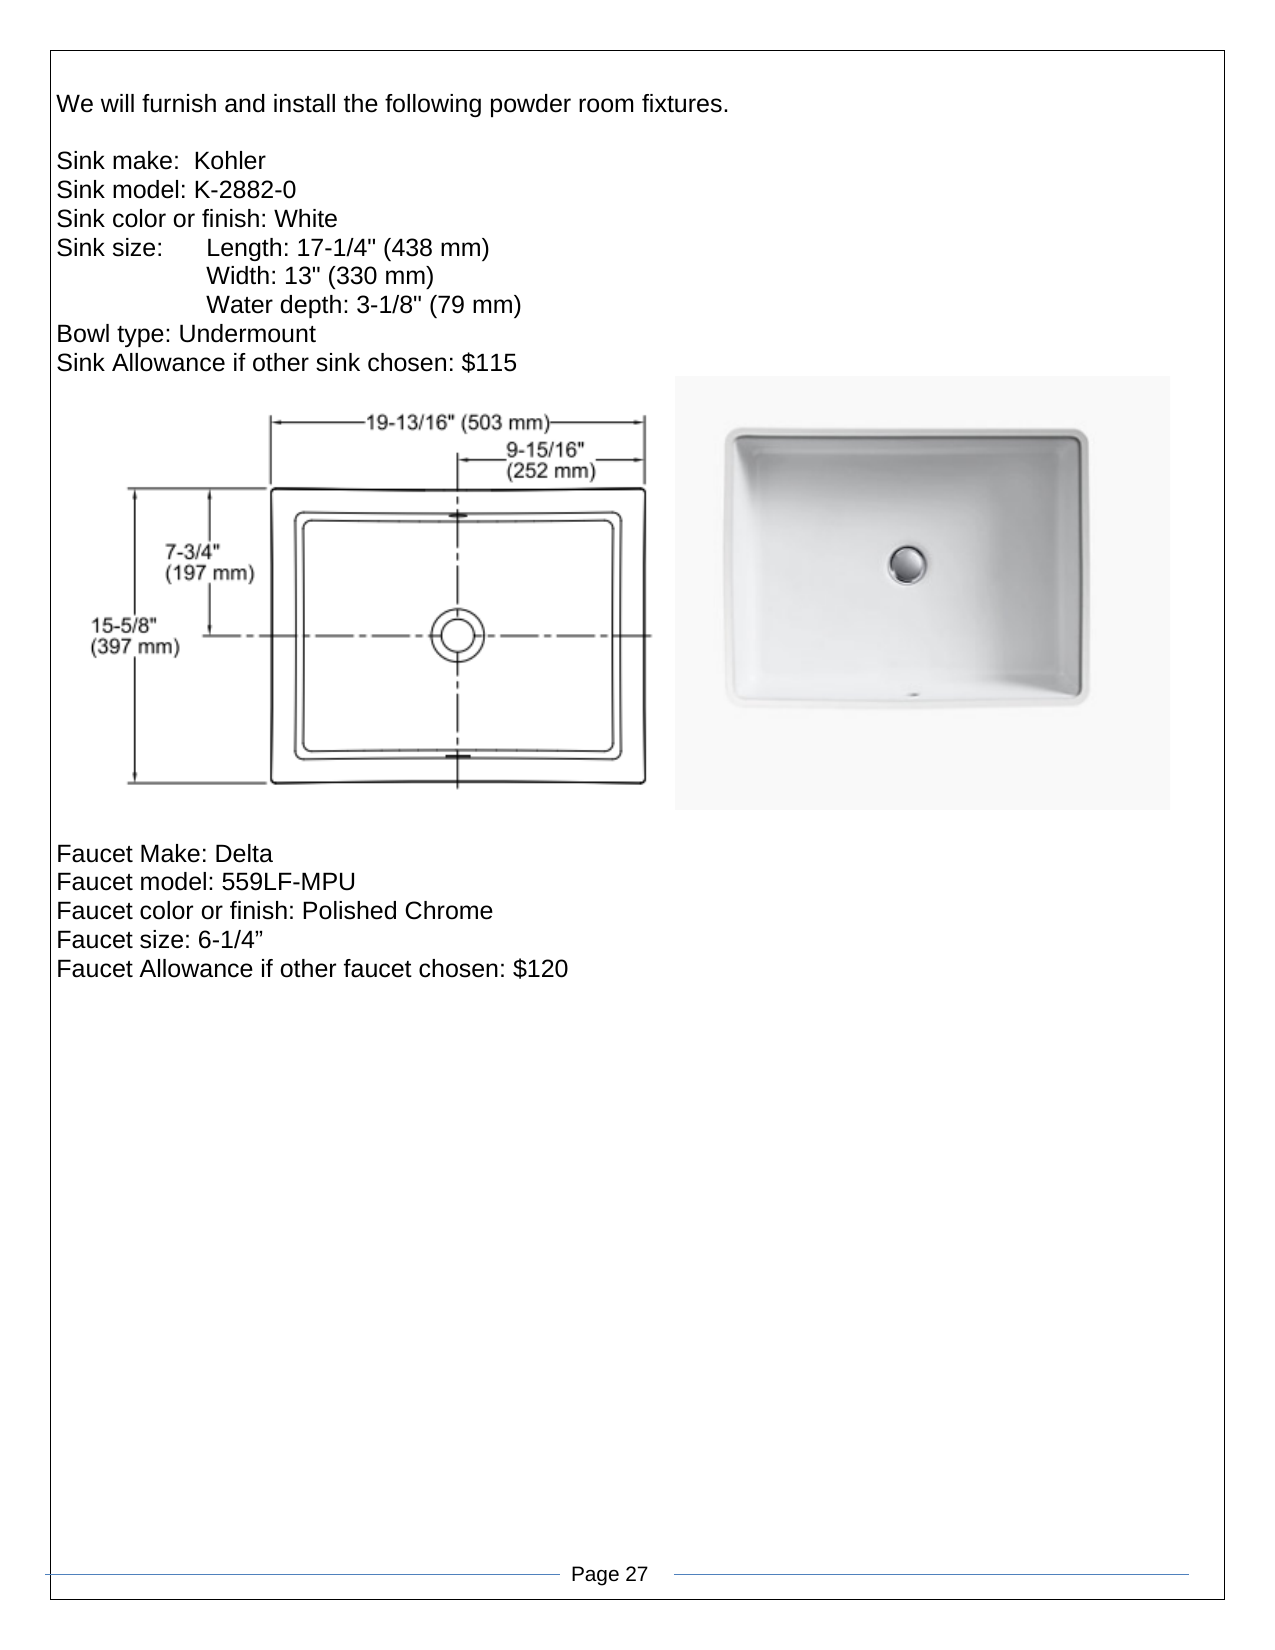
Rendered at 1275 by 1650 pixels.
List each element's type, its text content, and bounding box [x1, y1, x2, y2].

text Water depth: 3-1/8" (79 mm) [131, 290, 1200, 319]
text Faucet model: 559LF-MPU [56, 867, 1200, 896]
text Sink model: K-2882-0 [56, 175, 1200, 204]
text Faucet size: 6-1/4” [56, 925, 1200, 953]
text Faucet color or finish: Polished Chrome [56, 896, 1200, 925]
text Width: 13" (330 mm) [131, 261, 1200, 290]
text Sink Allowance if other sink chosen: $115 [56, 347, 1200, 376]
text Sink size: Length: 17-1/4" (438 mm) [56, 232, 1200, 261]
picture [56, 376, 1171, 810]
text We will furnish and install the following powder room fixtures. [56, 89, 1200, 117]
text Sink make: Kohler [56, 146, 1200, 175]
text Faucet Allowance if other faucet chosen: $120 [56, 953, 1200, 982]
text Bowl type: Undermount [56, 319, 1200, 347]
text Faucet Make: Delta [56, 838, 1200, 867]
text Sink color or finish: White [56, 204, 1200, 232]
